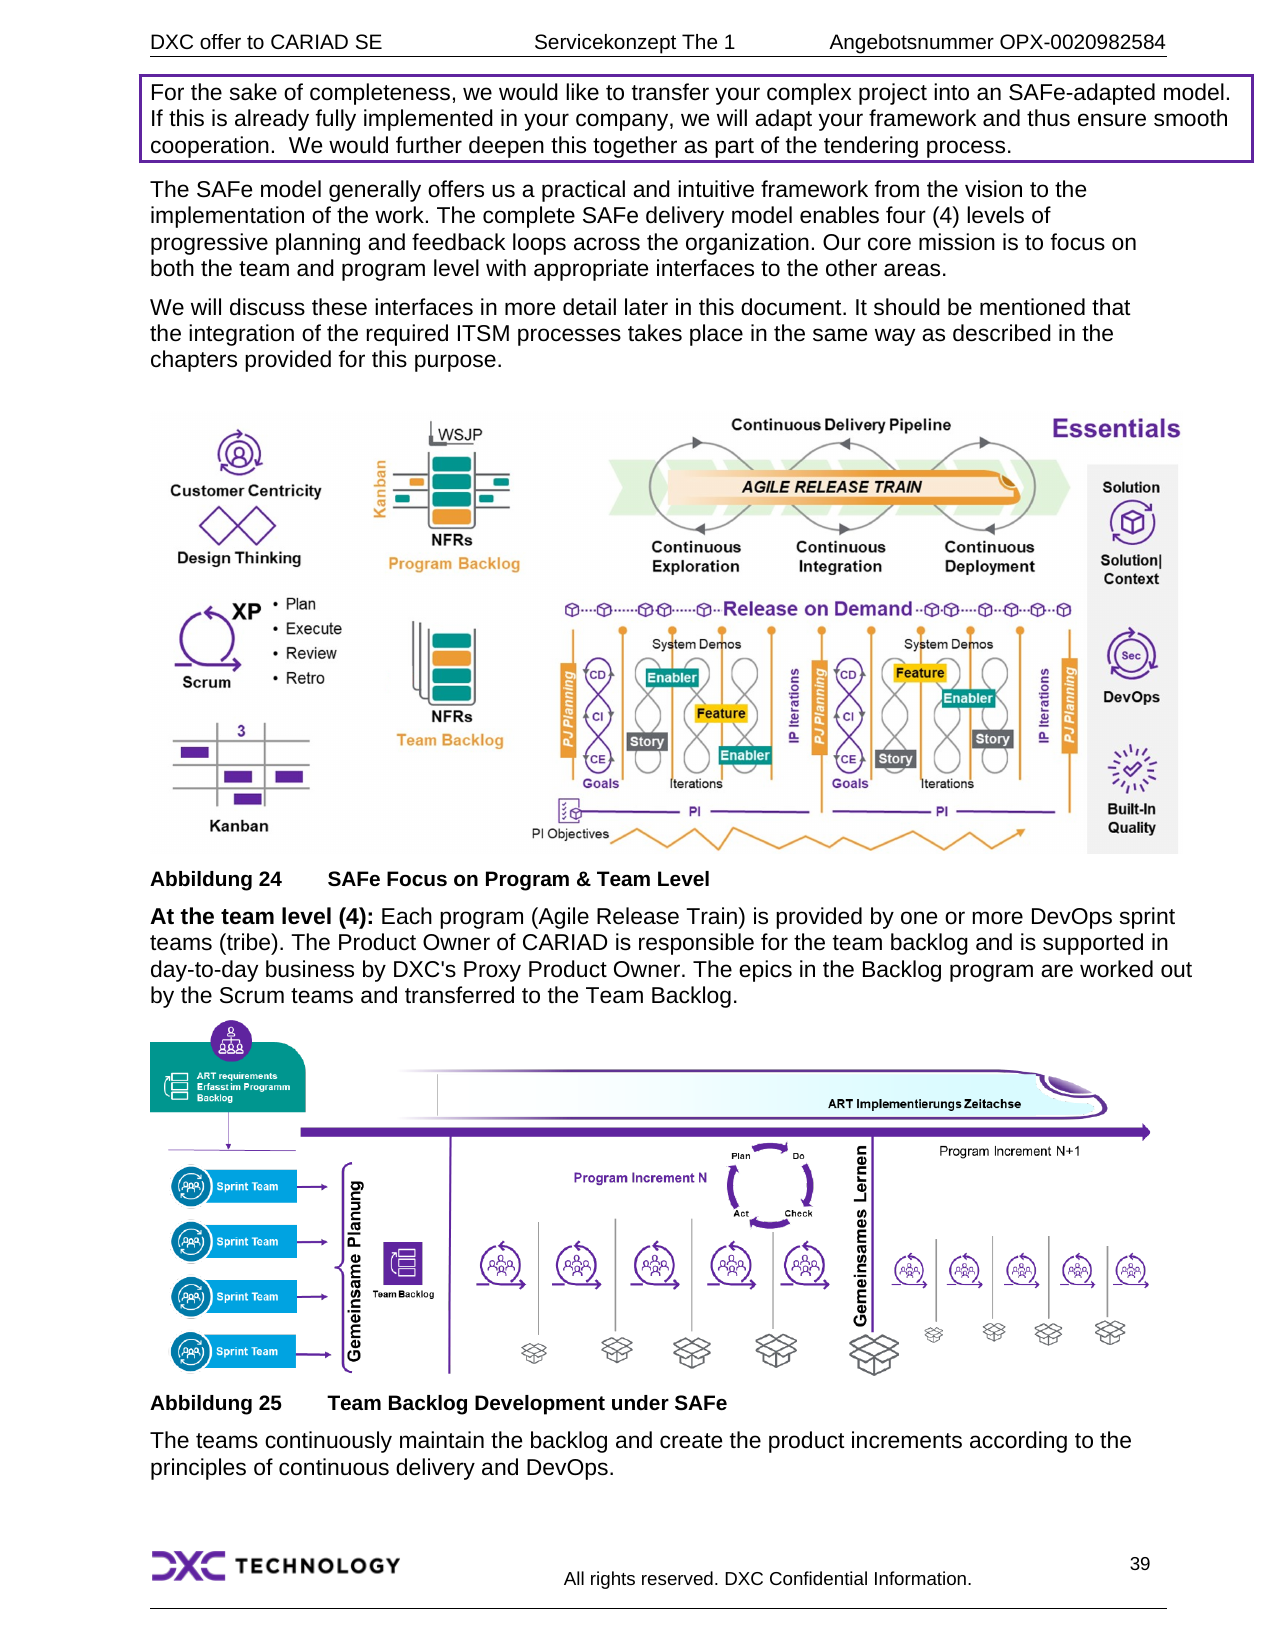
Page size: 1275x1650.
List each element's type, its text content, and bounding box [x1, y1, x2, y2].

text SAFe Focus on Program & Team Level [150, 866, 1167, 890]
picture [150, 411, 1183, 854]
text Team Backlog Development under SAFe [150, 1391, 1167, 1415]
text At the team level (4): Each program (Agile Release Train) is provided by one or more DevOps sprint teams (tribe). The Product Owner of CARIAD is responsible for the team backlog and is supported in day-to-day business by DXC's Proxy Product Owner. The epics in the Backlog program are worked out by the Scrum teams and transferred to the Team Backlog. [150, 903, 1198, 1008]
text The SAFe model generally offers us a practical and intuitive framework from the vision to the implementation of the work. The complete SAFe delivery model enables four (4) levels of progressive planning and feedback loops across the organization. Our core mission is to focus on both the team and program level with appropriate interfaces to the other areas. [150, 176, 1167, 281]
text We will discuss these interfaces in more detail later in this document. It should be mentioned that the integration of the required ITSM processes takes place in the same way as described in the chapters provided for this purpose. [150, 294, 1167, 373]
picture [150, 1020, 1150, 1379]
text The teams continuously maintain the backlog and create the product increments according to the principles of continuous delivery and DevOps. [150, 1427, 1167, 1480]
text For the sake of completeness, we would like to transfer your complex project into an SAFe-adapted model. If this is already fully implemented in your company, we will adapt your framework and thus ensure smooth cooperation. We would further deepen this together as part of the tendering process. [142, 77, 1251, 160]
